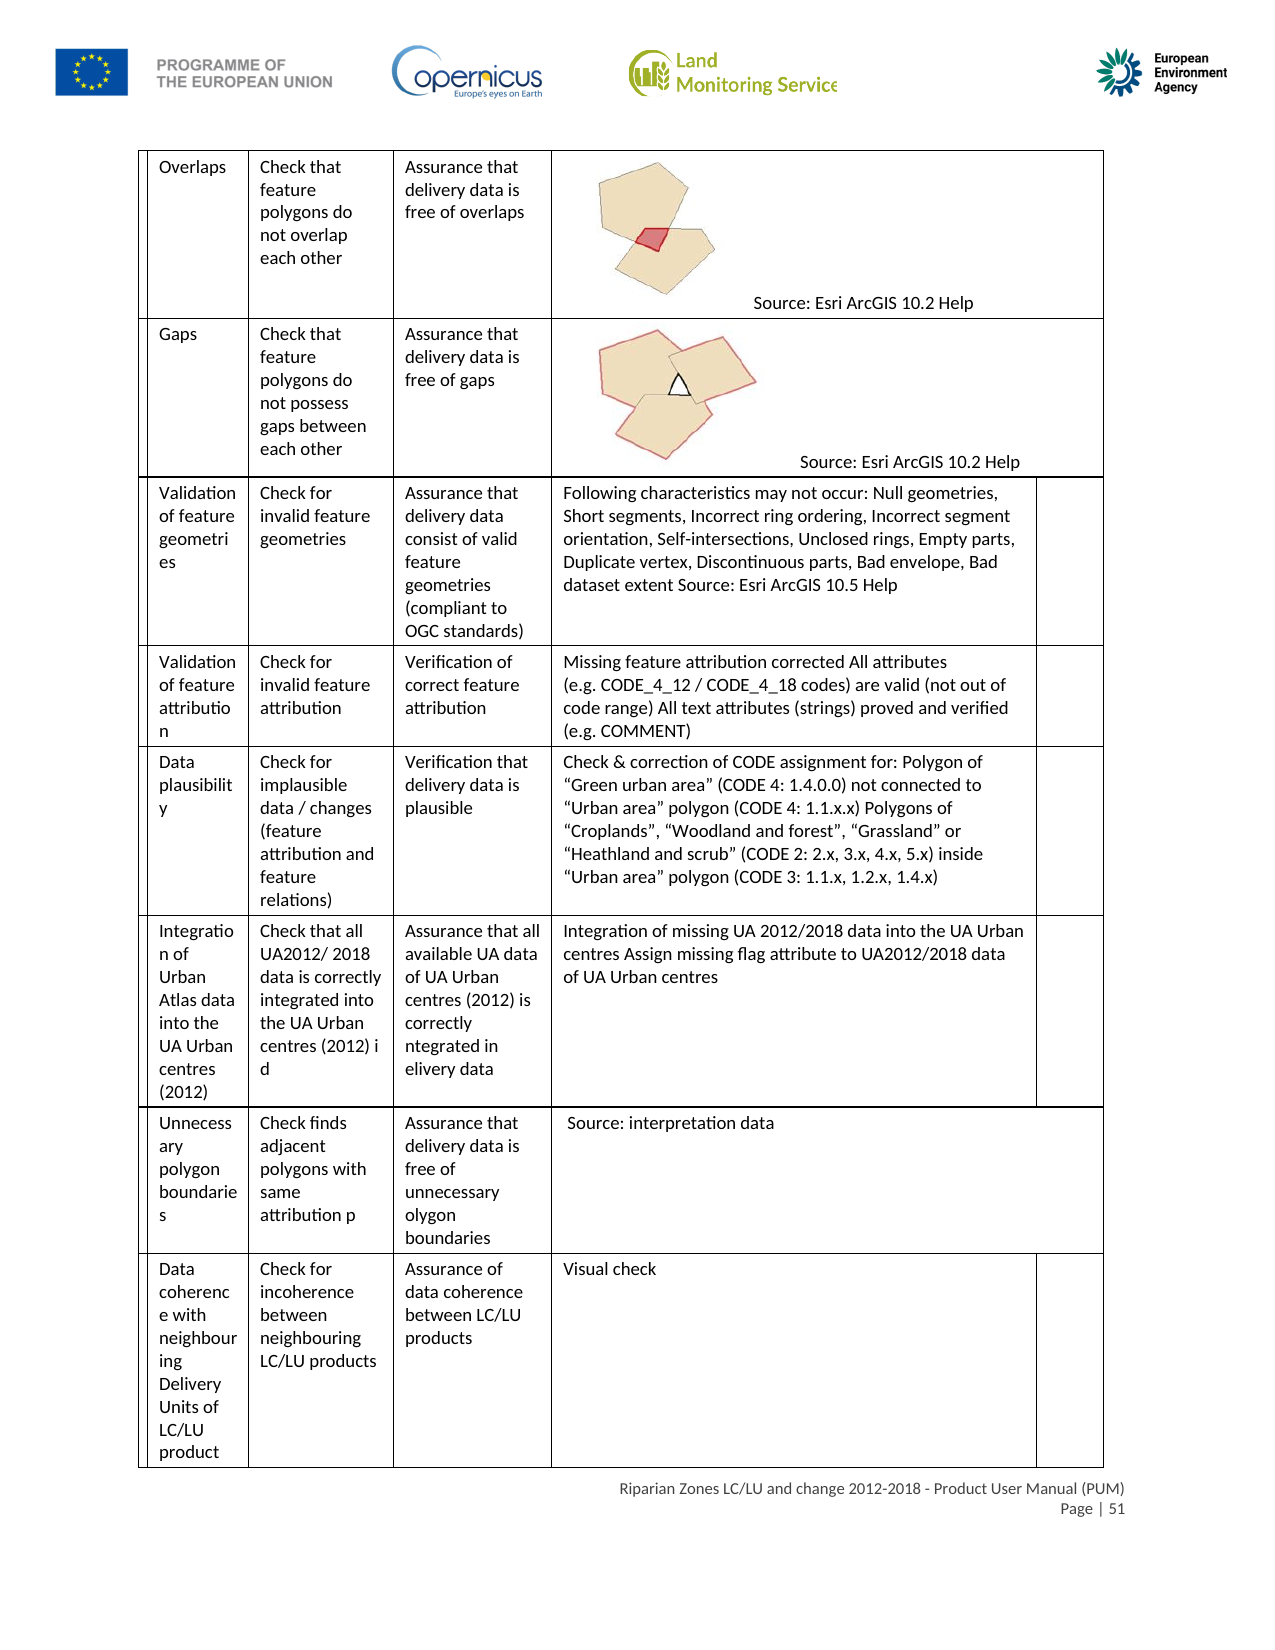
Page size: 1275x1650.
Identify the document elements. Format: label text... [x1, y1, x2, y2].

table_cell Data plausibility [148, 747, 248, 914]
picture [581, 322, 777, 468]
table_cell Source: Esri ArcGIS 10.2 Help [552, 319, 1103, 476]
table_cell Following characteristics may not occur: Null geometries, Short segments, Incorrect ring ordering, Incorrect segment orientation, Self-intersections, Unclosed rings, Empty parts, Duplicate vertex, Discontinuous parts, Bad envelope, Bad dataset extent Source: Esri ArcGIS 10.5 Help [552, 478, 1036, 645]
table_cell Assurance that delivery data is free of unnecessary olygon boundaries [394, 1108, 551, 1252]
picture [371, 15, 560, 130]
table_cell Assurance that delivery data consist of valid feature geometries (compliant to OGC standards) [394, 478, 551, 645]
table_cell Verification that delivery data is plausible [394, 747, 551, 914]
table_cell [1037, 916, 1103, 1106]
table_cell Validation of feature attribution [148, 646, 248, 746]
picture [581, 154, 731, 310]
table_cell [1037, 747, 1103, 914]
table_cell Check for implausible data / changes (feature attribution and feature relations) [249, 747, 393, 914]
table_cell Assurance that delivery data is free of overlaps [394, 151, 551, 318]
picture [628, 50, 837, 97]
table_cell Check finds adjacent polygons with same attribution p [249, 1108, 393, 1252]
table_cell [1037, 478, 1103, 645]
picture [1094, 46, 1228, 97]
table_cell Unnecessary polygon boundaries [148, 1108, 248, 1252]
table_cell Assurance that all available UA data of UA Urban centres (2012) is correctly ntegrated in elivery data [394, 916, 551, 1106]
table_cell [1037, 1254, 1103, 1467]
table_cell Overlaps [148, 151, 248, 318]
table_cell Source: Esri ArcGIS 10.2 Help [552, 151, 1103, 318]
table_cell Check for invalid feature attribution [249, 646, 393, 746]
table_cell Check that feature polygons do not possess gaps between each other [249, 319, 393, 476]
table_cell Missing feature attribution corrected All attributes (e.g. CODE_4_12 / CODE_4_18 codes) are valid (not out of code range) All text attributes (strings) proved and verified (e.g. COMMENT) [552, 646, 1036, 746]
table_cell Check for incoherence between neighbouring LC/LU products [249, 1254, 393, 1467]
table_cell Data coherence with neighbouring Delivery Units of LC/LU product [148, 1254, 248, 1467]
table_cell Check & correction of CODE assignment for: Polygon of “Green urban area” (CODE 4: 1.4.0.0) not connected to “Urban area” polygon (CODE 4: 1.1.x.x) Polygons of “Croplands”, “Woodland and forest”, “Grassland” or “Heathland and scrub” (CODE 2: 2.x, 3.x, 4.x, 5.x) inside “Urban area” polygon (CODE 3: 1.1.x, 1.2.x, 1.4.x) [552, 747, 1036, 914]
table_cell Check that all UA2012/ 2018 data is correctly integrated into the UA Urban centres (2012) i d [249, 916, 393, 1106]
table_cell Gaps [148, 319, 248, 476]
table_cell Assurance that delivery data is free of gaps [394, 319, 551, 476]
table_cell Check that feature polygons do not overlap each other [249, 151, 393, 318]
table_cell Integration of missing UA 2012/2018 data into the UA Urban centres Assign missing flag attribute to UA2012/2018 data of UA Urban centres [552, 916, 1036, 1106]
table_cell Assurance of data coherence between LC/LU products [394, 1254, 551, 1467]
table_cell Check for invalid feature geometries [249, 478, 393, 645]
table_cell [1037, 646, 1103, 746]
table_cell Visual check [552, 1254, 1036, 1467]
table_cell Verification of correct feature attribution [394, 646, 551, 746]
picture [29, 21, 351, 124]
table_cell Validation of feature geometries [148, 478, 248, 645]
table_cell Integration of Urban Atlas data into the UA Urban centres (2012) [148, 916, 248, 1106]
table_cell Source: interpretation data [552, 1108, 1103, 1252]
